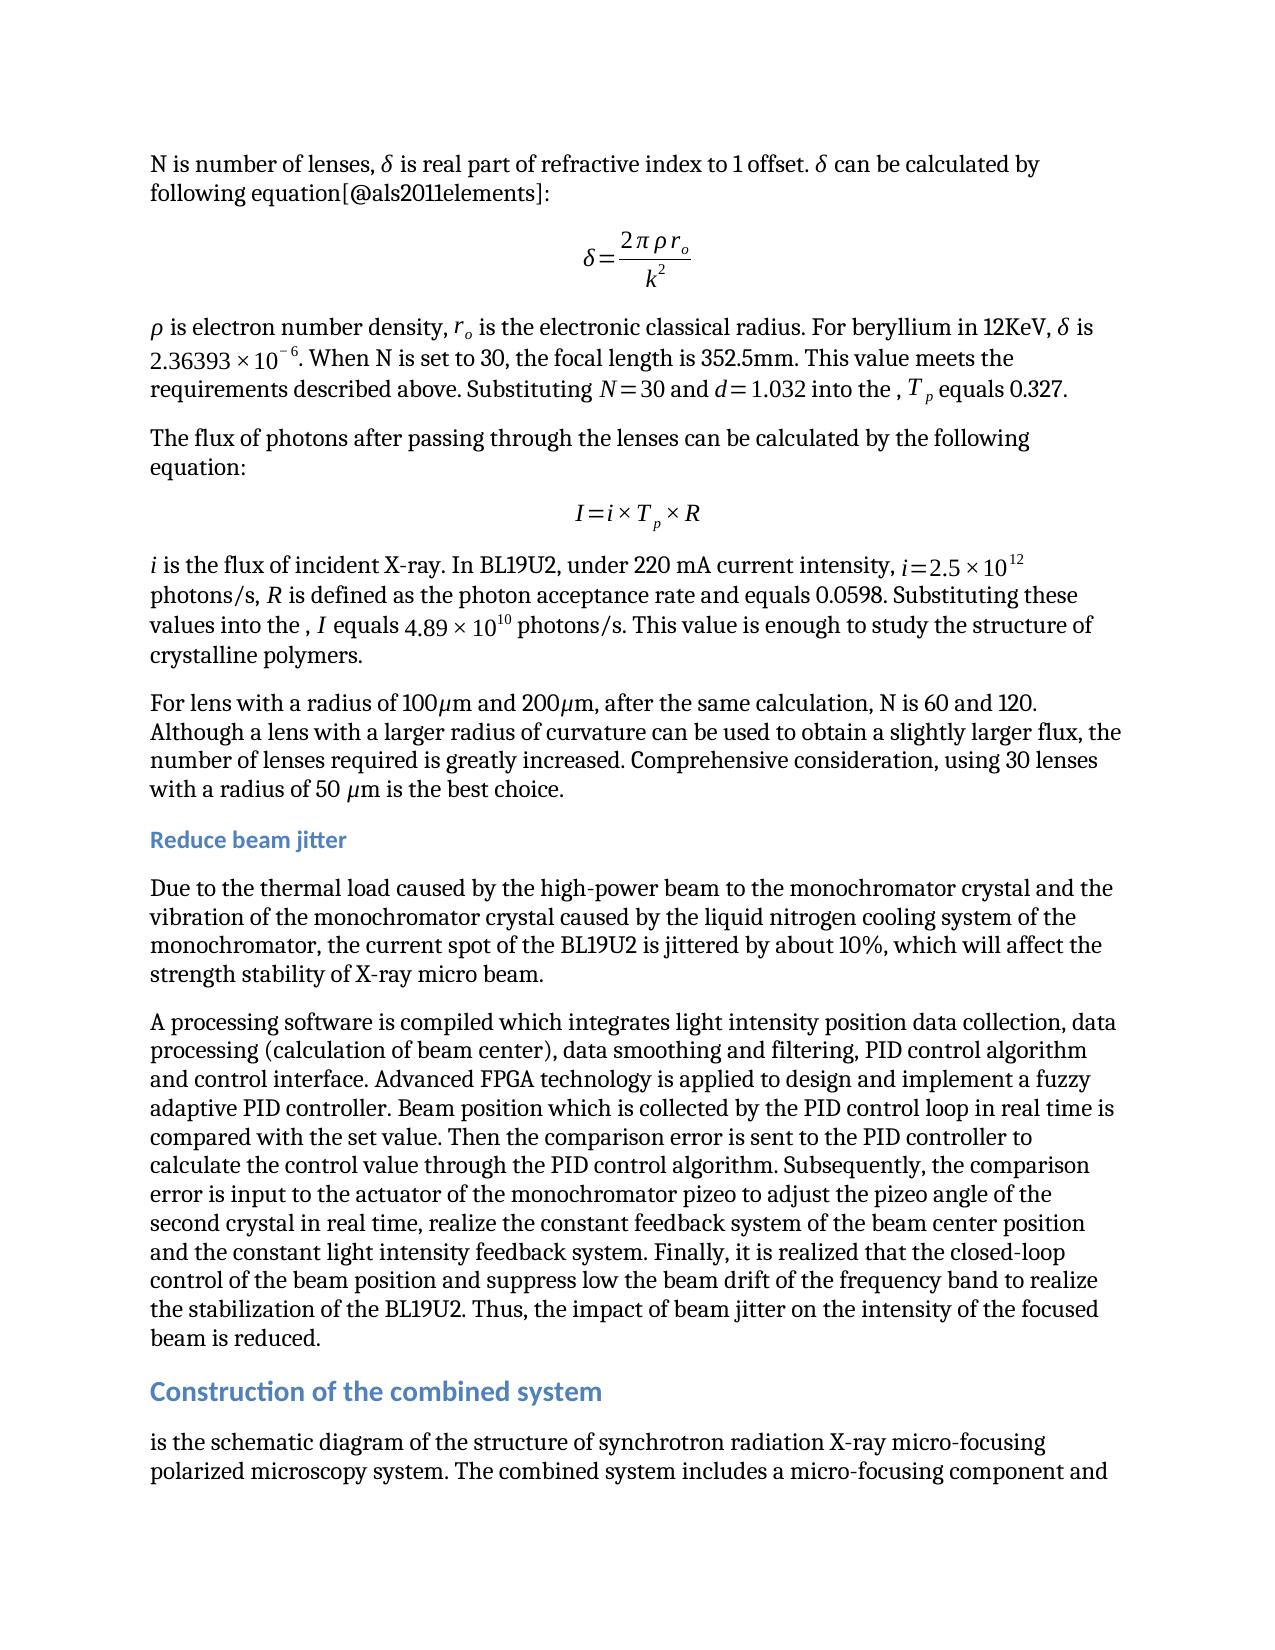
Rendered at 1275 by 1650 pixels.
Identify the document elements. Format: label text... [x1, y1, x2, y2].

text is electron number density, is the electronic classical radius. For beryllium in 12KeV, is . When N is set to 30, the focal length is 352.5mm. This value meets the requirements described above. Substituting and into the , equals 0.327. [150, 311, 1125, 405]
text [150, 1428, 1125, 1485]
text Due to the thermal load caused by the high-power beam to the monochromator crystal and the vibration of the monochromator crystal caused by the liquid nitrogen cooling system of the monochromator, the current spot of the BL19U2 is jittered by about 10%, which will affect the strength stability of X-ray micro beam. [150, 874, 1125, 989]
text The flux of photons after passing through the lenses can be calculated by the following equation: [150, 424, 1125, 481]
text A processing software is compiled which integrates light intensity position data collection, data processing (calculation of beam center), data smoothing and filtering, PID control algorithm and control interface. Advanced FPGA technology is applied to design and implement a fuzzy adaptive PID controller. Beam position which is collected by the PID control loop in real time is compared with the set value. Then the comparison error is sent to the PID controller to calculate the control value through the PID control algorithm. Subsequently, the comparison error is input to the actuator of the monochromator pizeo to adjust the pizeo angle of the second crystal in real time, realize the constant feedback system of the beam center position and the constant light intensity feedback system. Finally, it is realized that the closed-loop control of the beam position and suppress low the beam drift of the frequency band to realize the stabilization of the BL19U2. Thus, the impact of beam jitter on the intensity of the focused beam is reduced. [150, 1008, 1125, 1353]
text is the flux of incident X-ray. In BL19U2, under 220 mA current intensity, photons/s, is defined as the photon acceptance rate and equals 0.0598. Substituting these values into the , equals photons/s. This value is enough to study the structure of crystalline polymers. [150, 550, 1125, 670]
text N is number of lenses, is real part of refractive index to 1 offset. can be calculated by following equation[@als2011elements]: [150, 150, 1125, 207]
subtitle Construction of the combined system [150, 1373, 1125, 1409]
subtitle Reduce beam jitter [150, 824, 1125, 855]
text For lens with a radius of 100m and 200m, after the same calculation, N is 60 and 120. Although a lens with a larger radius of curvature can be used to obtain a slightly larger flux, the number of lenses required is greatly increased. Comprehensive consideration, using 30 lenses with a radius of 50 m is the best choice. [150, 689, 1125, 804]
